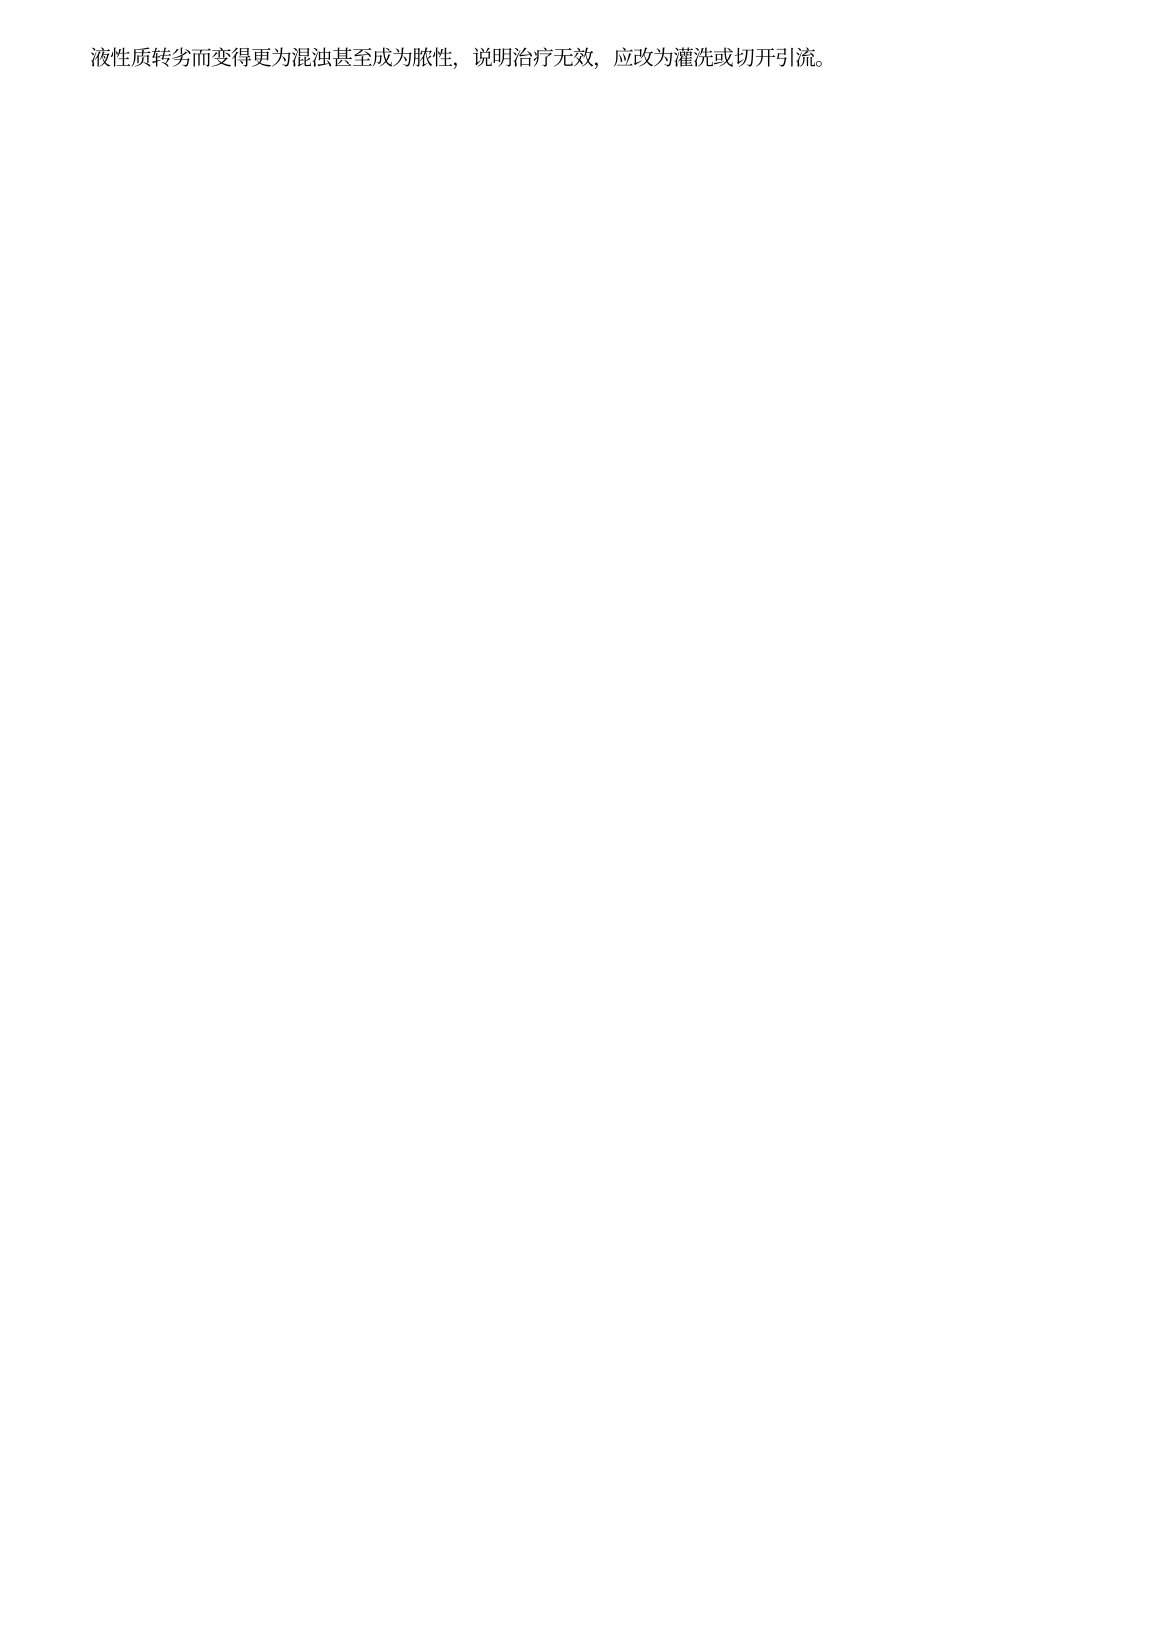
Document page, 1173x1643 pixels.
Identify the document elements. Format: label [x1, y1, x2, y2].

text [91, 42, 987, 72]
